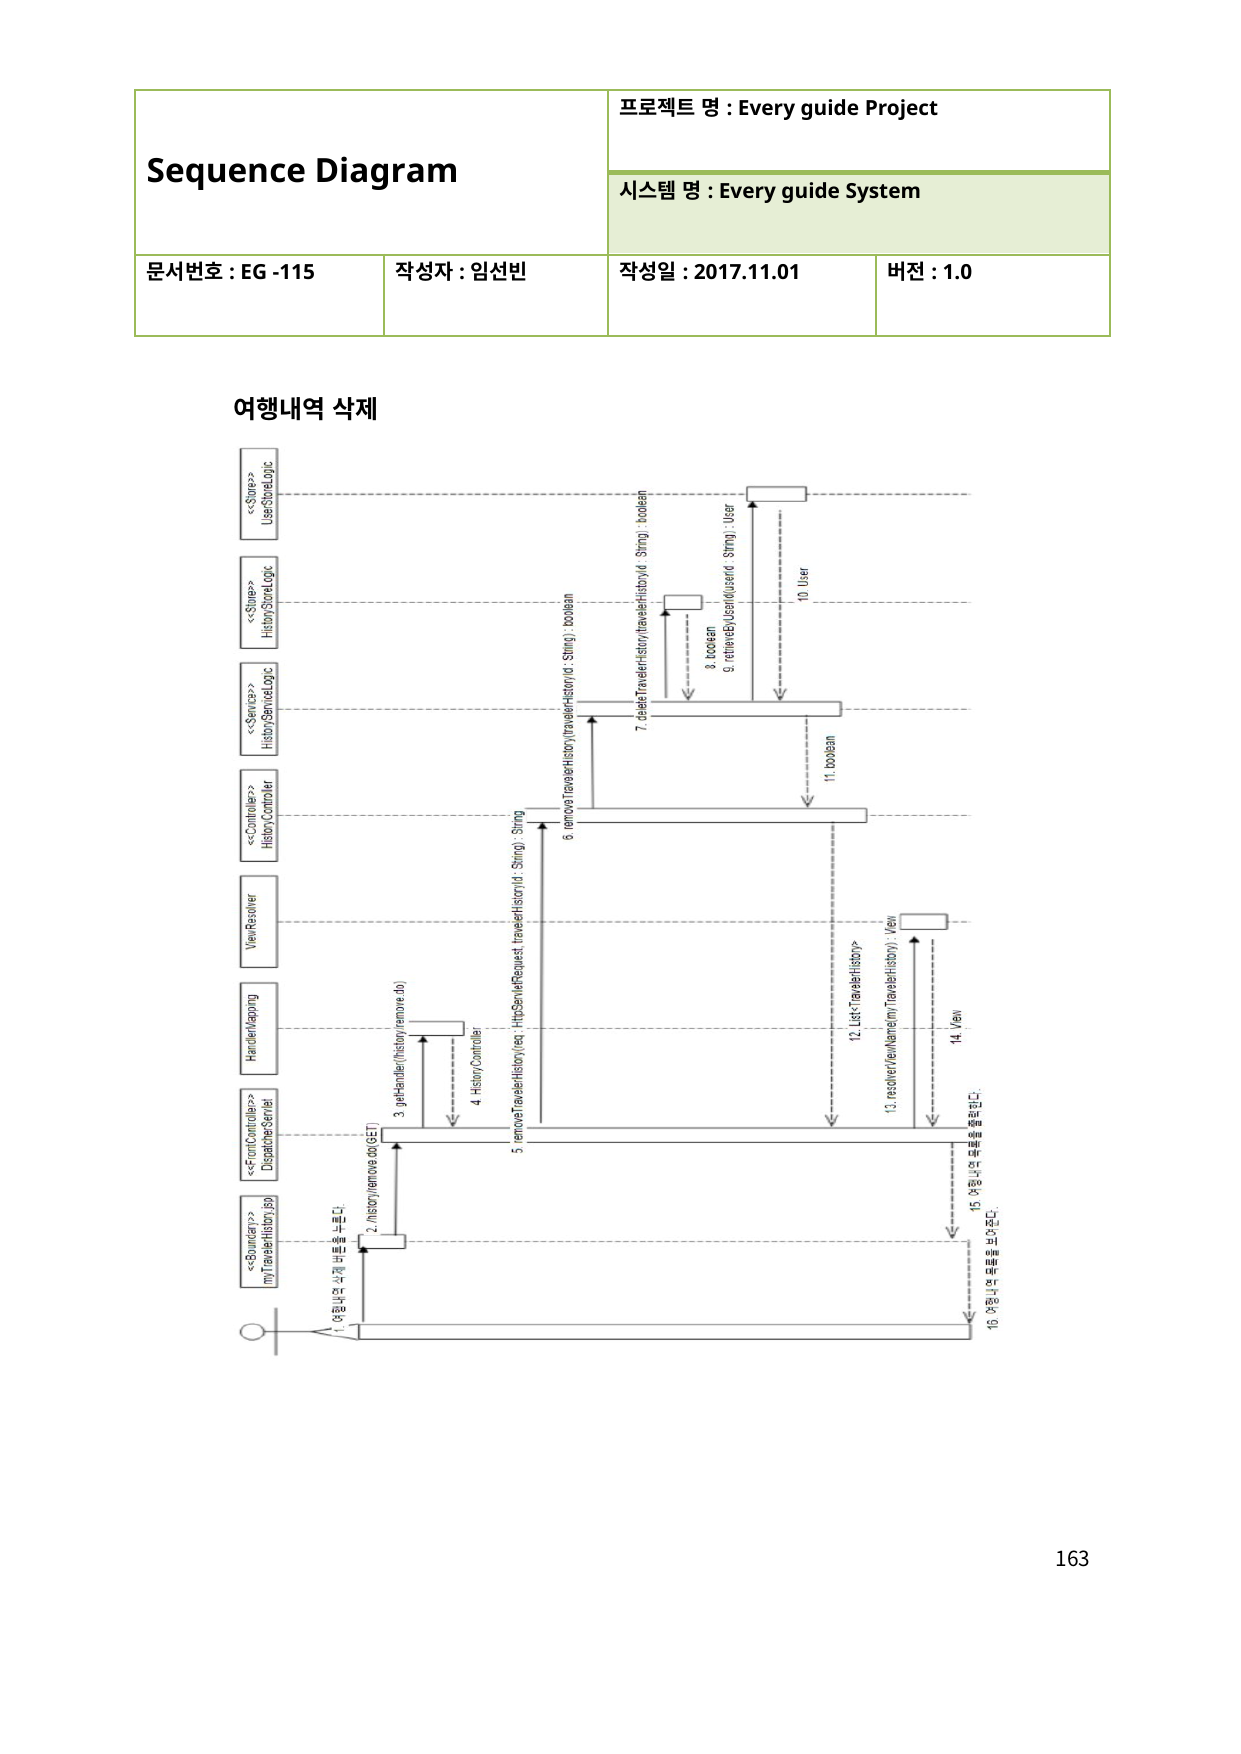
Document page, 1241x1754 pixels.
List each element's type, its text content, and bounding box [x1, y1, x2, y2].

text 여행내역 삭제 [150, 389, 1090, 426]
picture [232, 426, 1009, 1365]
